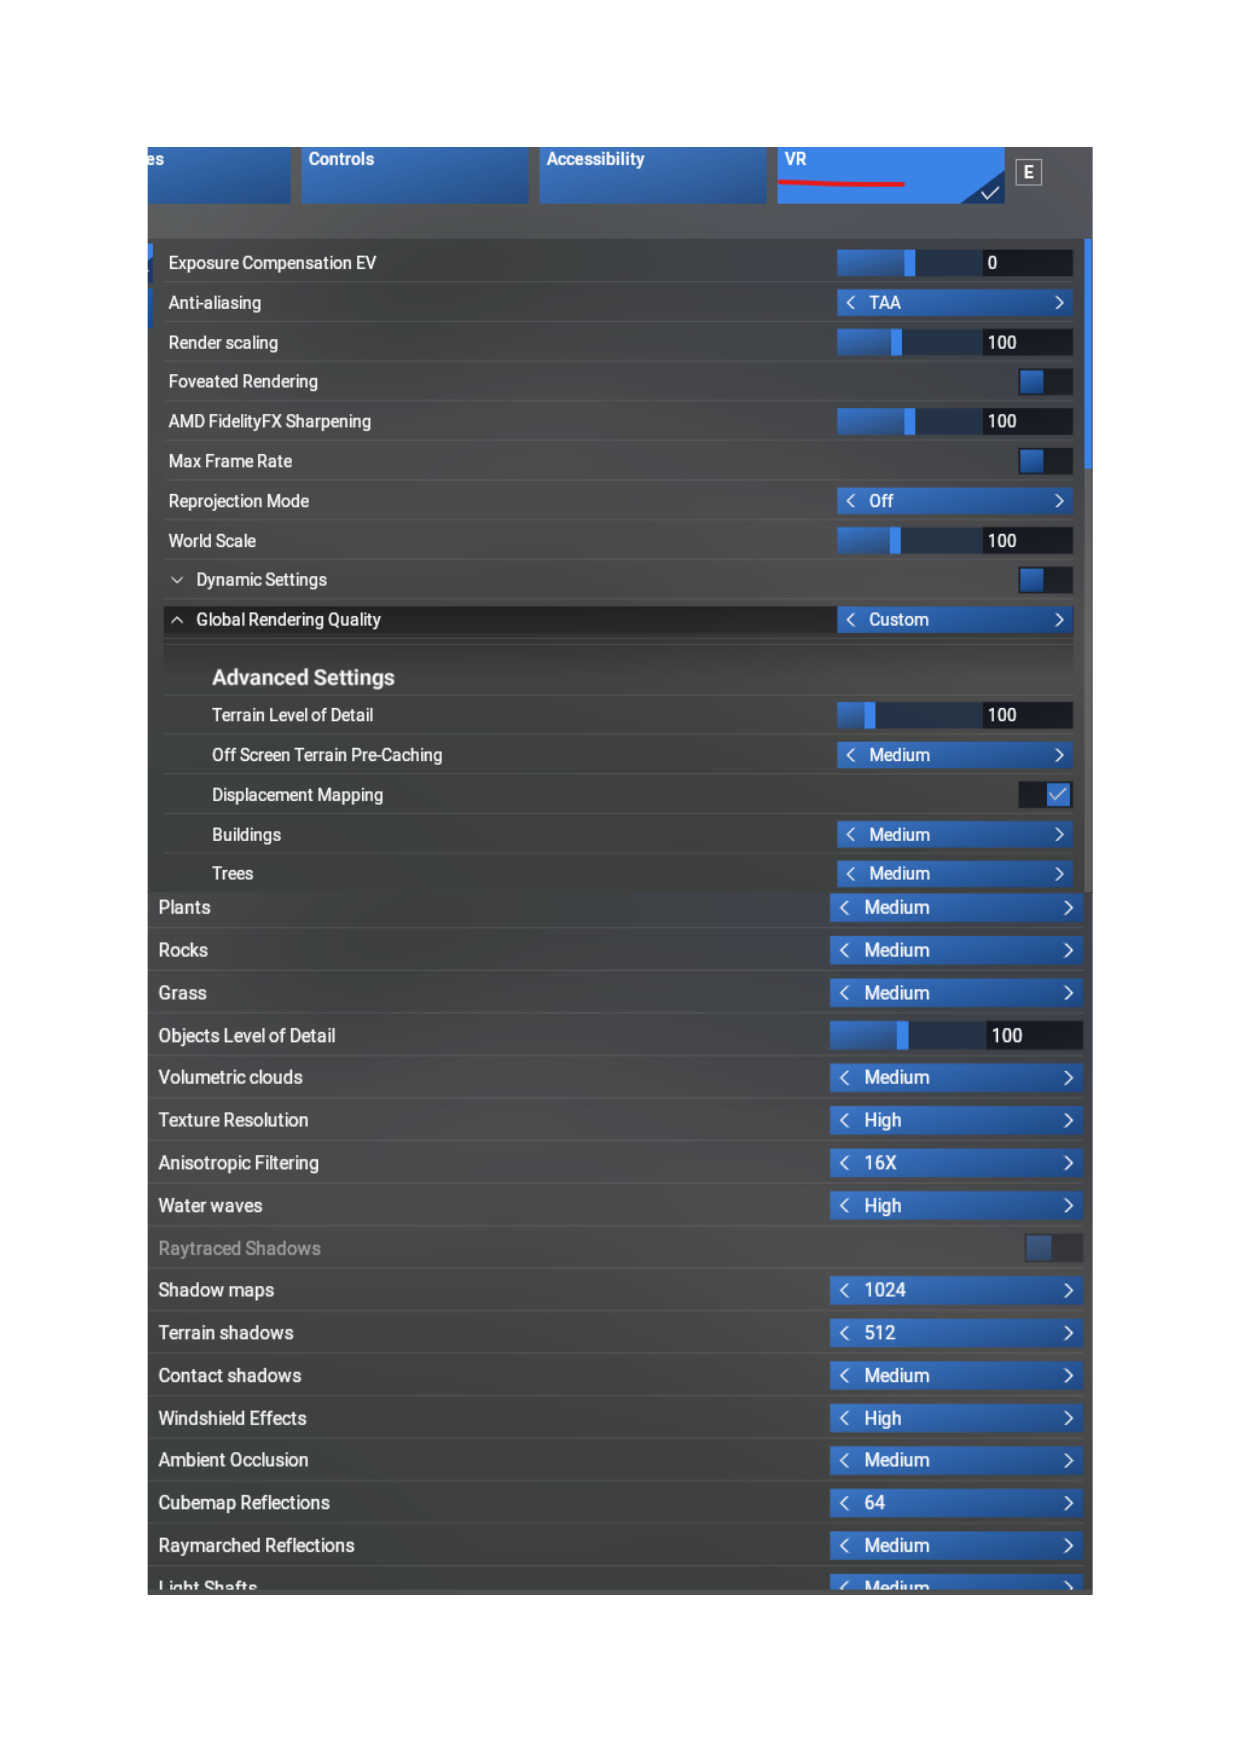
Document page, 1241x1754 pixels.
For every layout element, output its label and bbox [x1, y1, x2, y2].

picture [147, 147, 1093, 1595]
